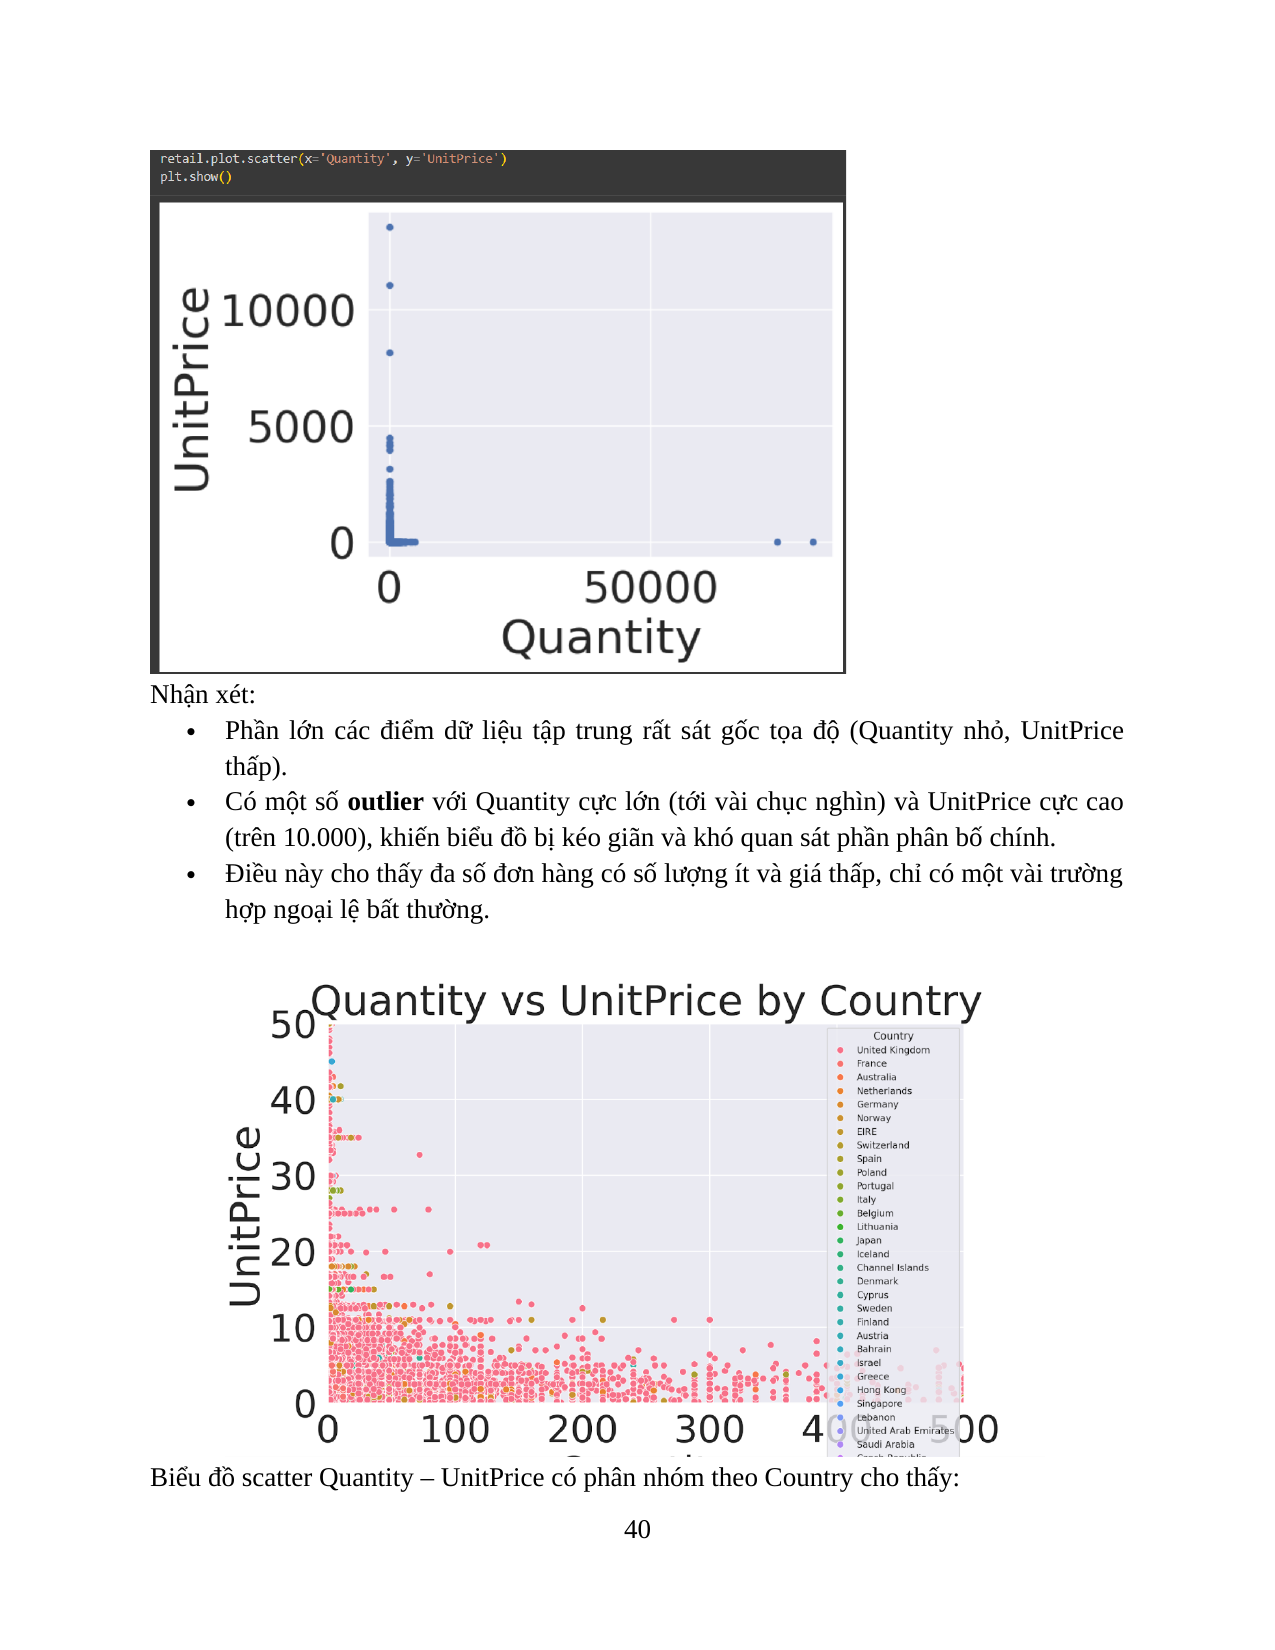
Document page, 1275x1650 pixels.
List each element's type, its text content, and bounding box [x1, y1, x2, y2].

picture [150, 150, 847, 674]
list Điều này cho thấy đa số đơn hàng có số lượng ít và giá thấp, chỉ có một vài trường hợp ngoại lệ bất thường. [187, 857, 1125, 924]
list Có một số outlier với Quantity cực lớn (tới vài chục nghìn) và UnitPrice cực cao (trên 10.000), khiến biểu đồ bị kéo giãn và khó quan sát phần phân bố chính. [187, 786, 1125, 852]
picture [225, 964, 1046, 1457]
text Biểu đồ scatter Quantity – UnitPrice có phân nhóm theo Country cho thấy: [150, 1461, 1125, 1492]
text Nhận xét: [150, 678, 1125, 709]
list Phần lớn các điểm dữ liệu tập trung rất sát gốc tọa độ (Quantity nhỏ, UnitPrice thấp). [187, 714, 1125, 781]
